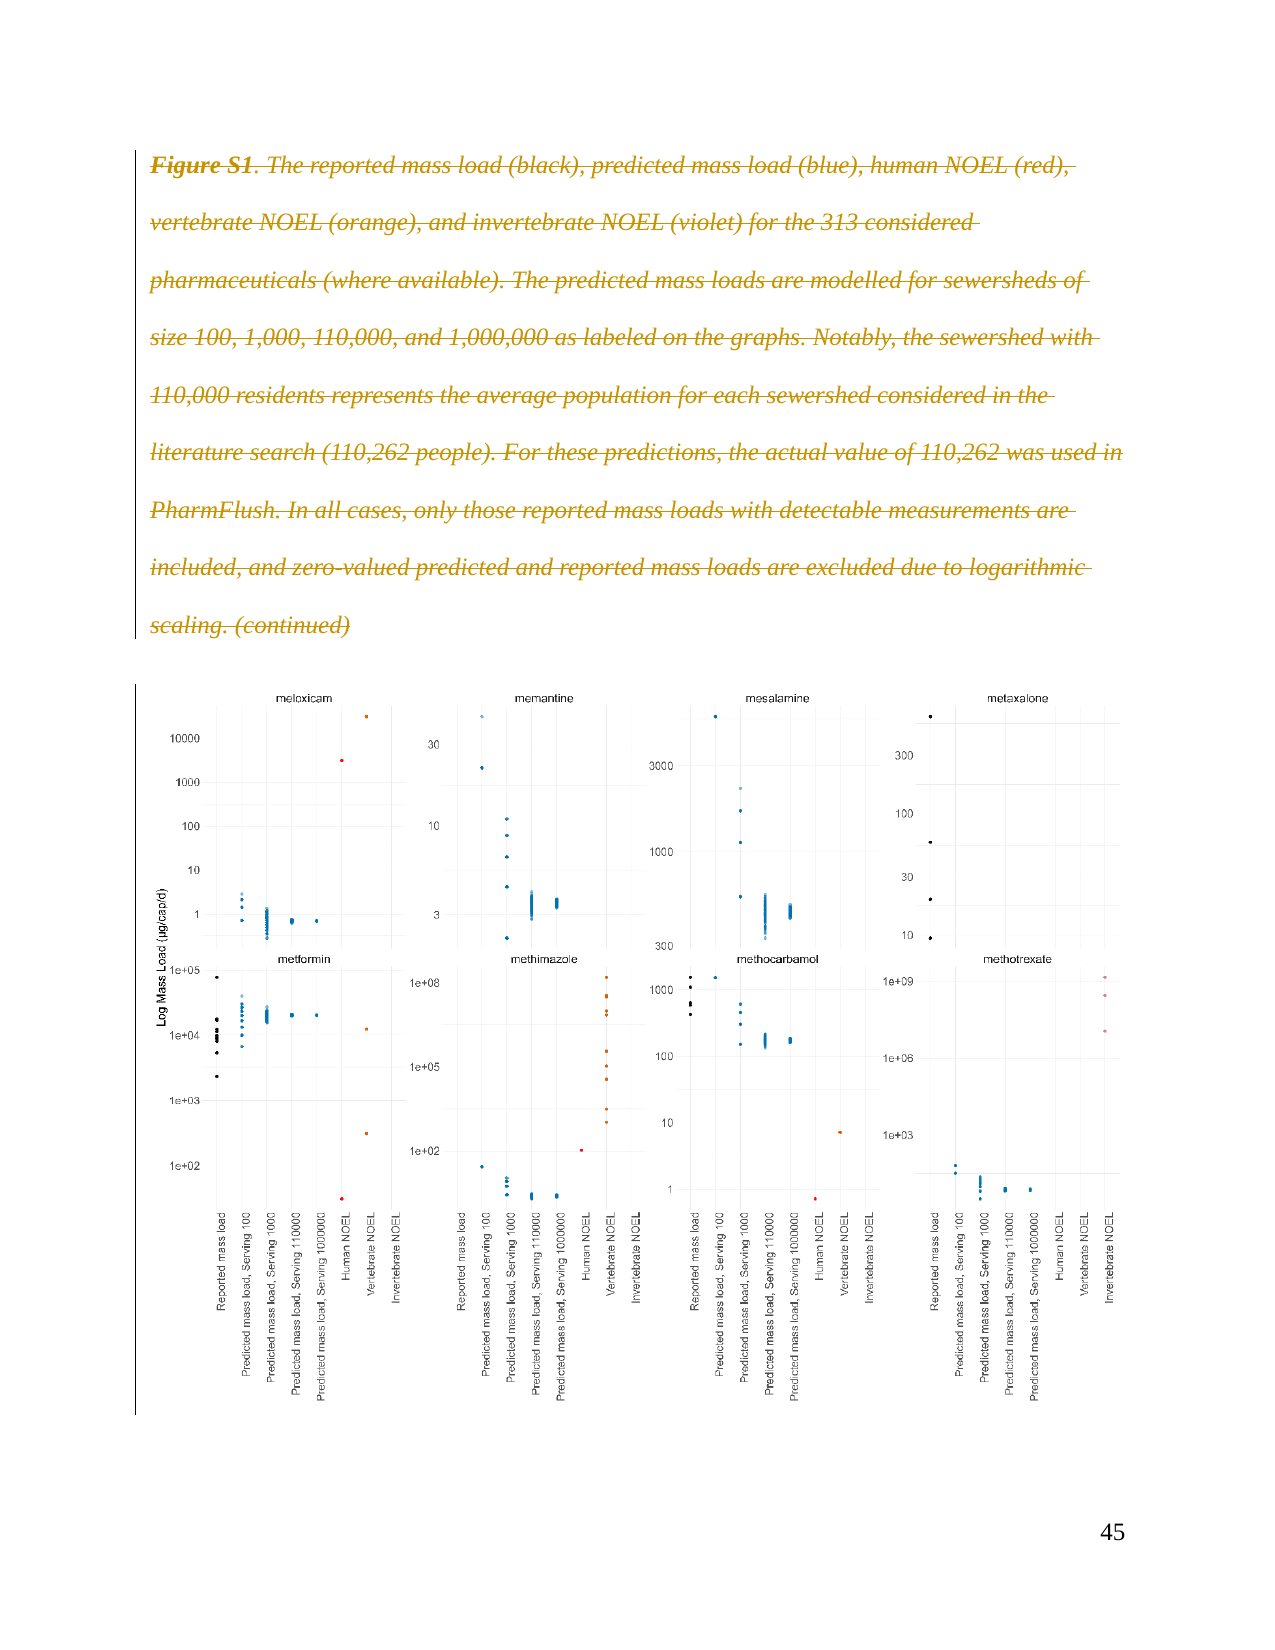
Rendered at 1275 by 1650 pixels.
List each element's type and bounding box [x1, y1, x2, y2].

picture [150, 684, 1125, 1416]
